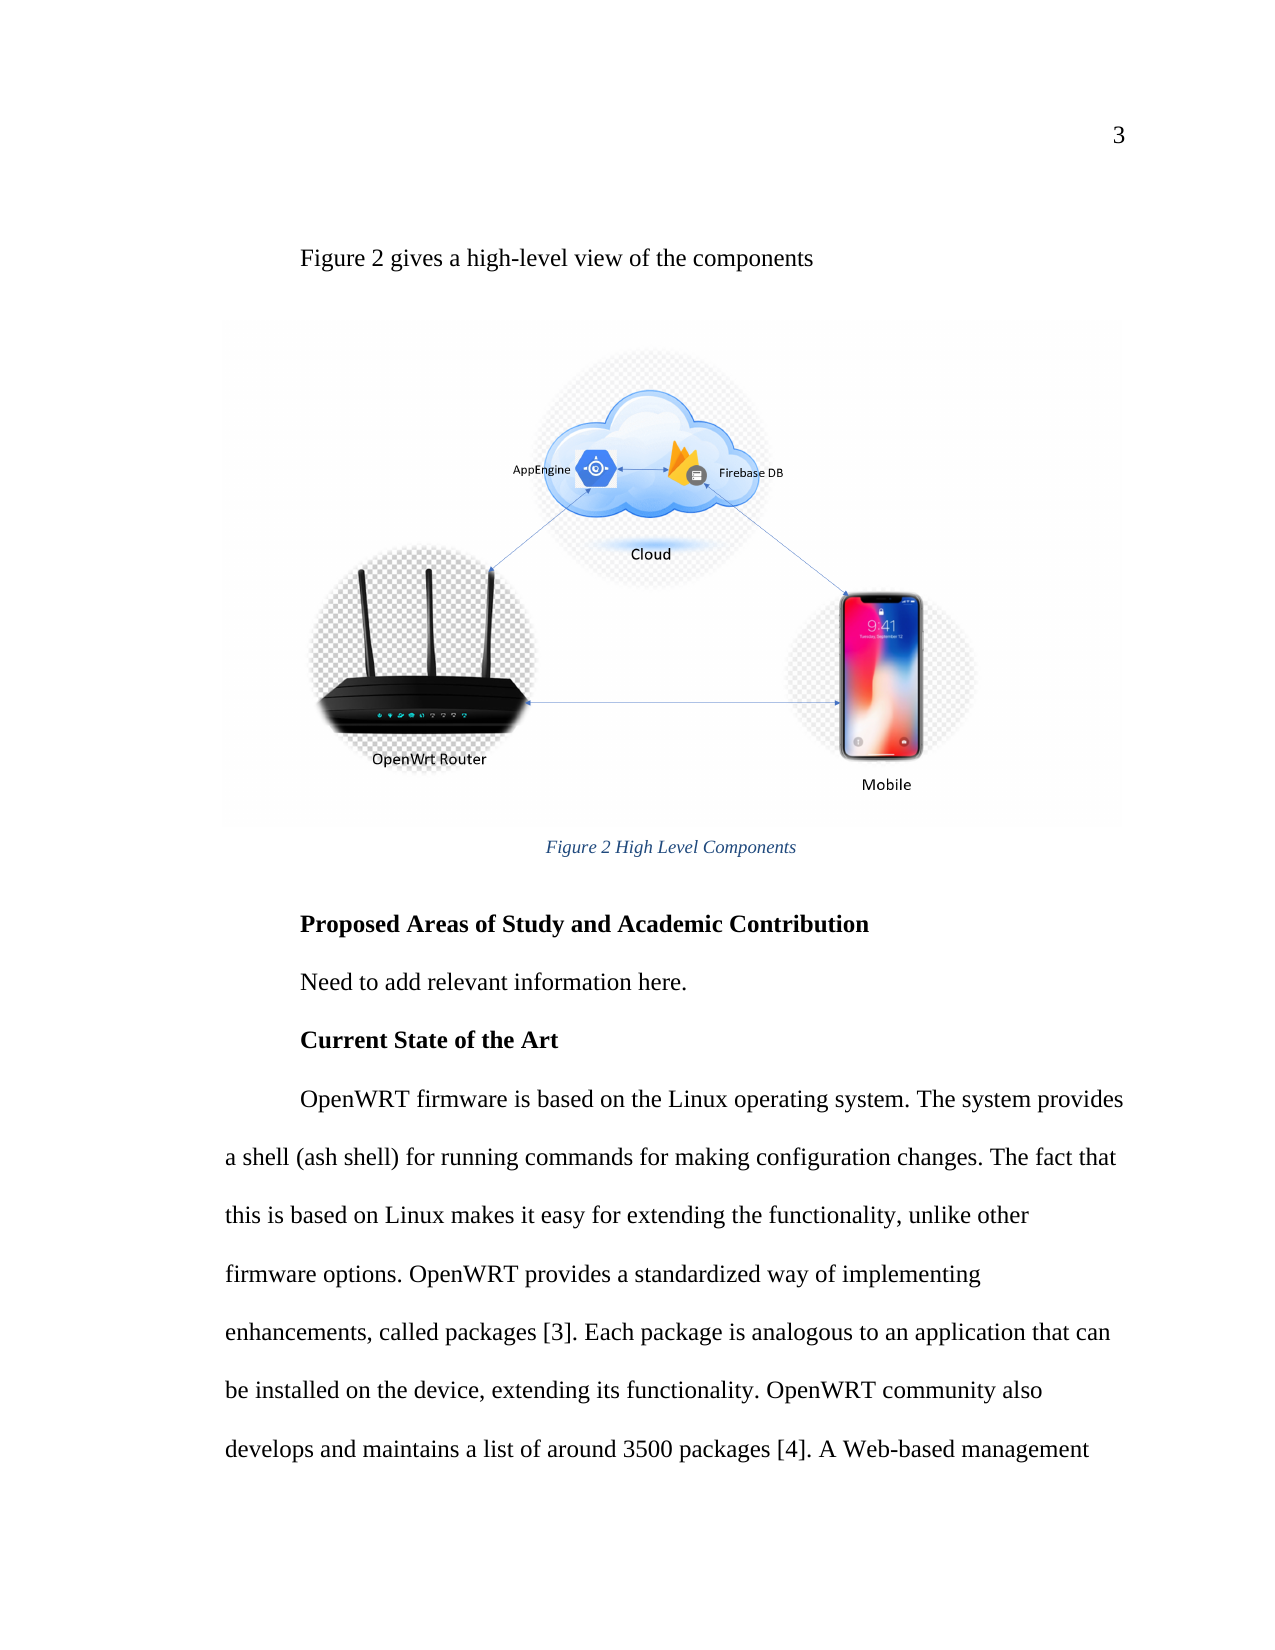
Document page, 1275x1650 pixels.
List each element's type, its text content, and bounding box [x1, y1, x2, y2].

subtitle Current State of the Art [225, 1002, 1125, 1060]
text Need to add relevant information here. [225, 944, 1125, 1002]
picture [221, 320, 1122, 827]
subtitle Proposed Areas of Study and Academic Contribution [225, 885, 1125, 944]
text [225, 1060, 1125, 1469]
text Figure 2 gives a high-level view of the components [225, 220, 1125, 278]
